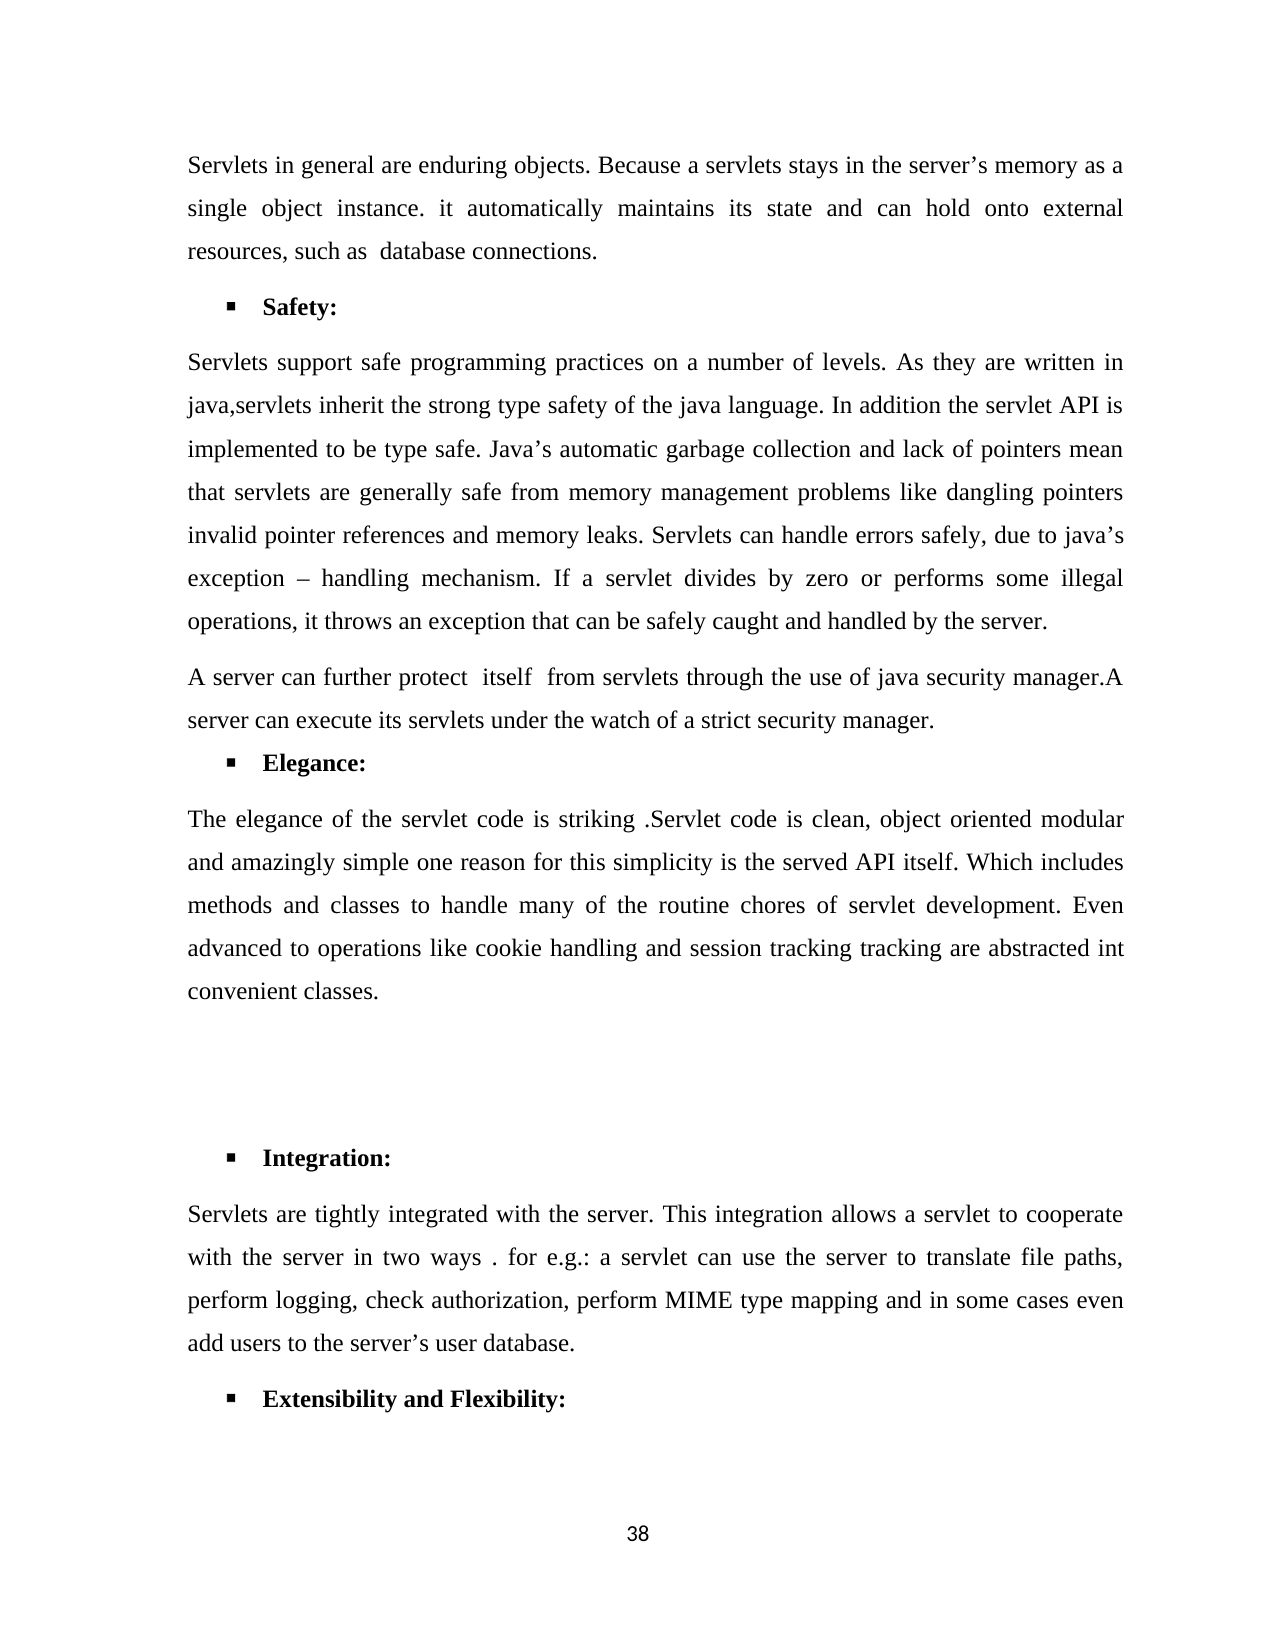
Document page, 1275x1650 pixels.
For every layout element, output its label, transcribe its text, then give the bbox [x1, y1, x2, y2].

text Servlets are tightly integrated with the server. This integration allows a servlet to cooperate with the server in two ways . for e.g.: a servlet can use the server to translate file paths, perform logging, check authorization, perform MIME type mapping and in some cases even add users to the server’s user database. [187, 1199, 1125, 1357]
list Elegance: [225, 748, 1125, 777]
list Safety: [225, 292, 1125, 321]
text The elegance of the servlet code is striking .Servlet code is clean, object oriented modular and amazingly simple one reason for this simplicity is the served API itself. Which includes methods and classes to handle many of the routine chores of servlet development. Even advanced to operations like cookie handling and session tracking tracking are abstracted int convenient classes. [187, 804, 1125, 1005]
text Servlets in general are enduring objects. Because a servlets stays in the server’s memory as a single object instance. it automatically maintains its state and can hold onto external resources, such as database connections. [187, 150, 1125, 265]
text A server can further protect itself from servlets through the use of java security manager.A server can execute its servlets under the watch of a strict security manager. [187, 662, 1125, 734]
text Servlets support safe programming practices on a number of levels. As they are written in java,servlets inherit the strong type safety of the java language. In addition the servlet API is implemented to be type safe. Java’s automatic garbage collection and lack of pointers mean that servlets are generally safe from memory management problems like dangling pointers invalid pointer references and memory leaks. Servlets can handle errors safely, due to java’s exception – handling mechanism. If a servlet divides by zero or performs some illegal operations, it throws an exception that can be safely caught and handled by the server. [187, 347, 1125, 635]
list Extensibility and Flexibility: [225, 1384, 1125, 1412]
list Integration: [225, 1143, 1125, 1172]
